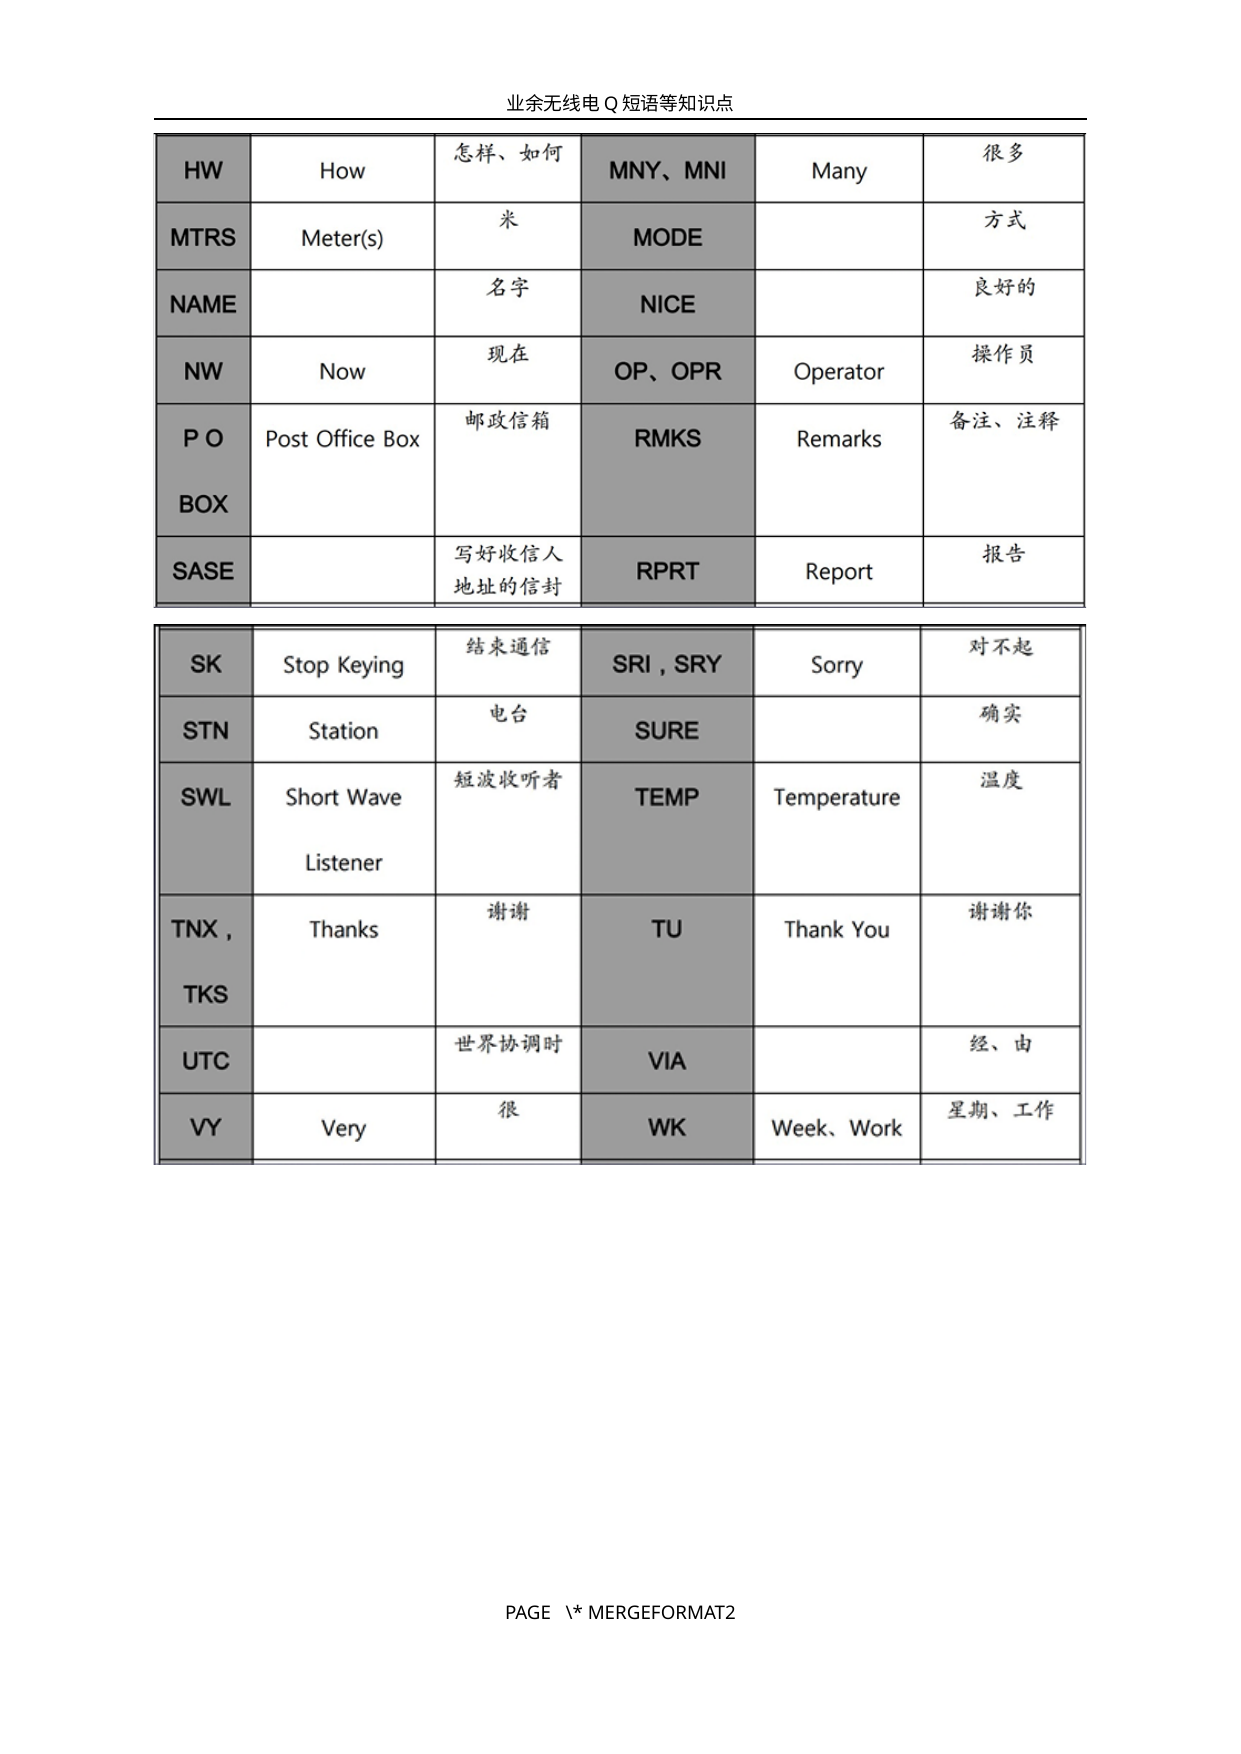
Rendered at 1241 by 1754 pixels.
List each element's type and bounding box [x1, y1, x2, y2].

picture [153, 133, 1087, 608]
picture [153, 624, 1087, 1165]
